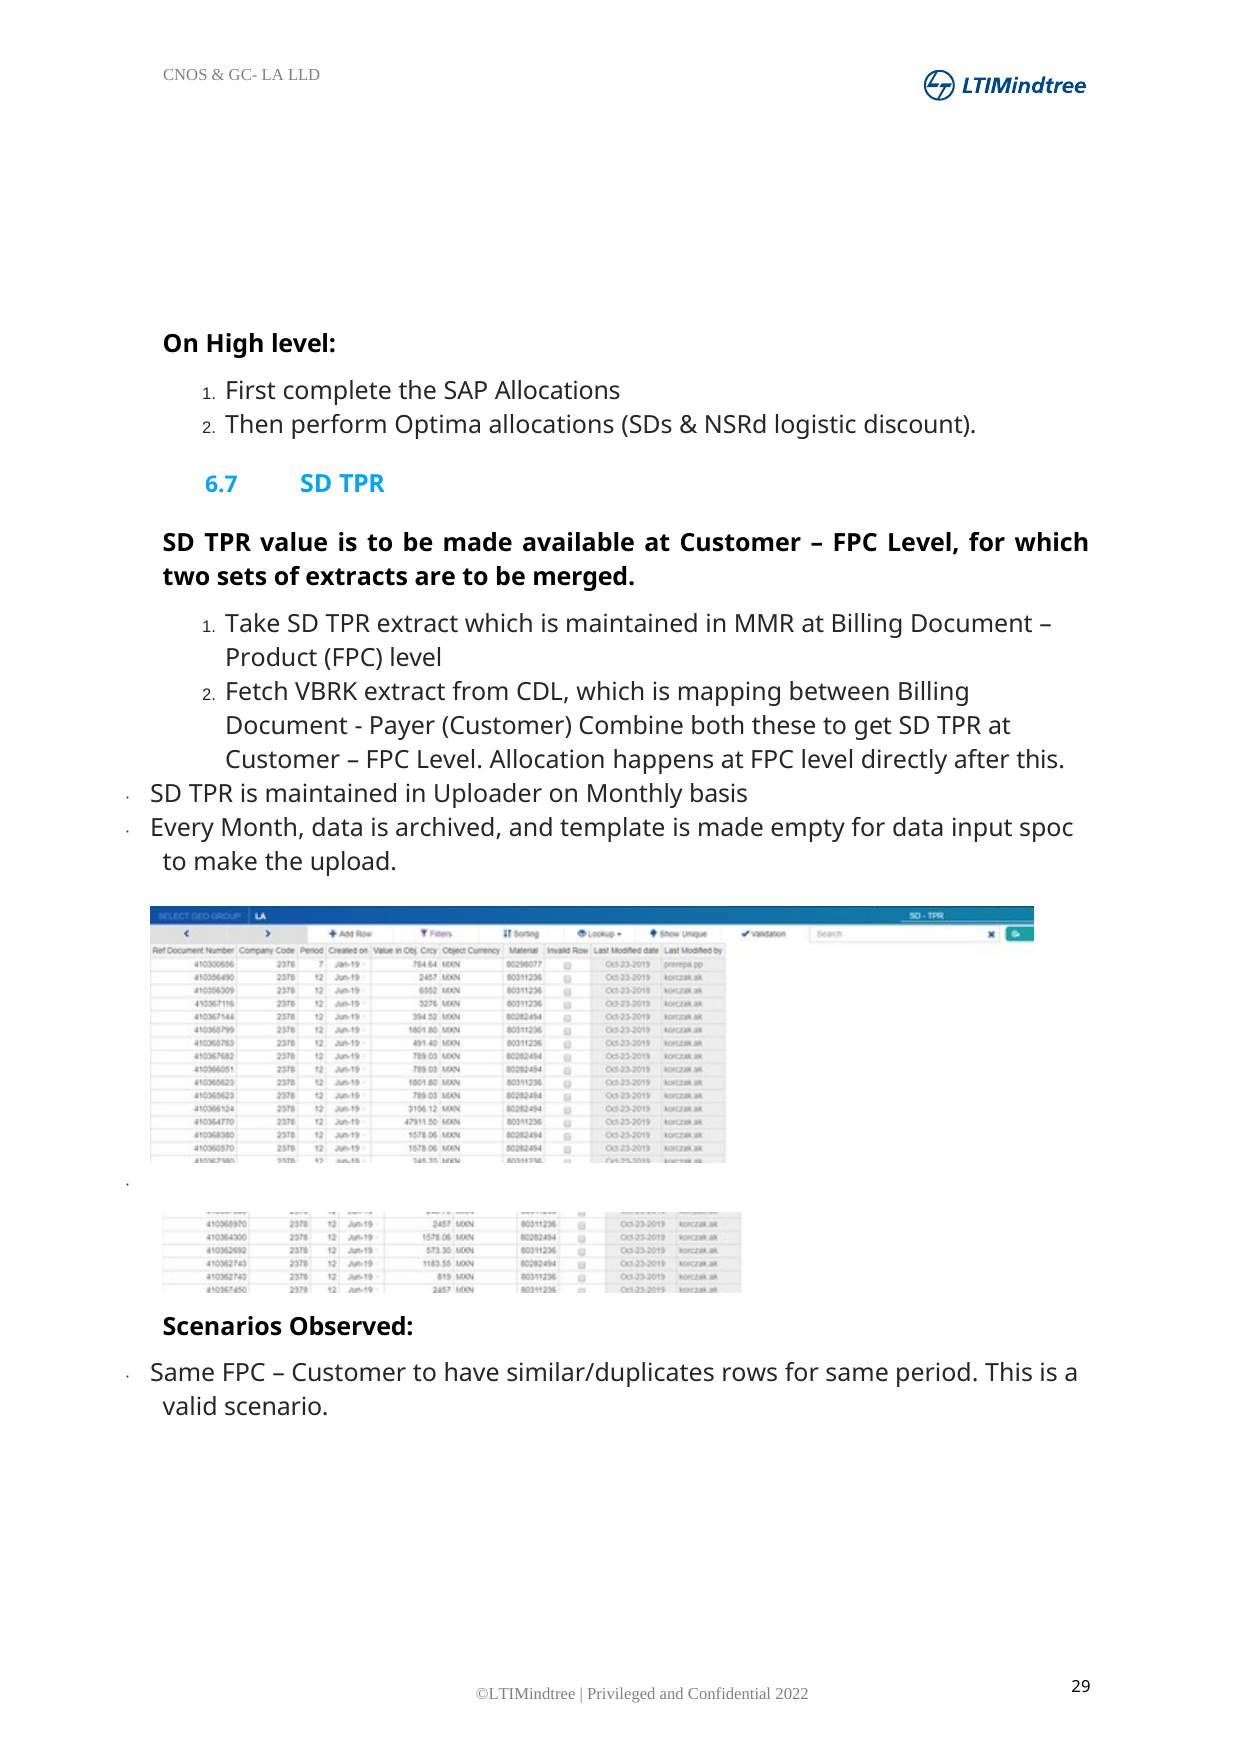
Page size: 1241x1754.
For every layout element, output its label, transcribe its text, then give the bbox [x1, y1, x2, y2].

list Every Month, data is archived, and template is made empty for data input spoc to make the upload. [124, 810, 1090, 878]
text On High level: [162, 326, 1090, 360]
list Fetch VBRK extract from CDL, which is mapping between Billing Document - Payer (Customer) Combine both these to get SD TPR at Customer – FPC Level. Allocation happens at FPC level directly after this. [202, 673, 1090, 776]
text Scenarios Observed: [162, 1308, 1090, 1342]
subtitle SD TPR [205, 466, 1090, 500]
list First complete the SAP Allocations [202, 373, 1090, 407]
list Then perform Optima allocations (SDs & NSRd logistic discount). [202, 407, 1090, 441]
picture [150, 906, 1035, 1163]
list Same FPC – Customer to have similar/duplicates rows for same period. This is a valid scenario. [124, 1355, 1090, 1423]
picture [162, 1212, 745, 1293]
text SD TPR value is to be made available at Customer – FPC Level, for which two sets of extracts are to be merged. [162, 525, 1090, 593]
list SD TPR is maintained in Uploader on Monthly basis [124, 776, 1090, 810]
list Take SD TPR extract which is maintained in MMR at Billing Document – Product (FPC) level [202, 605, 1090, 673]
